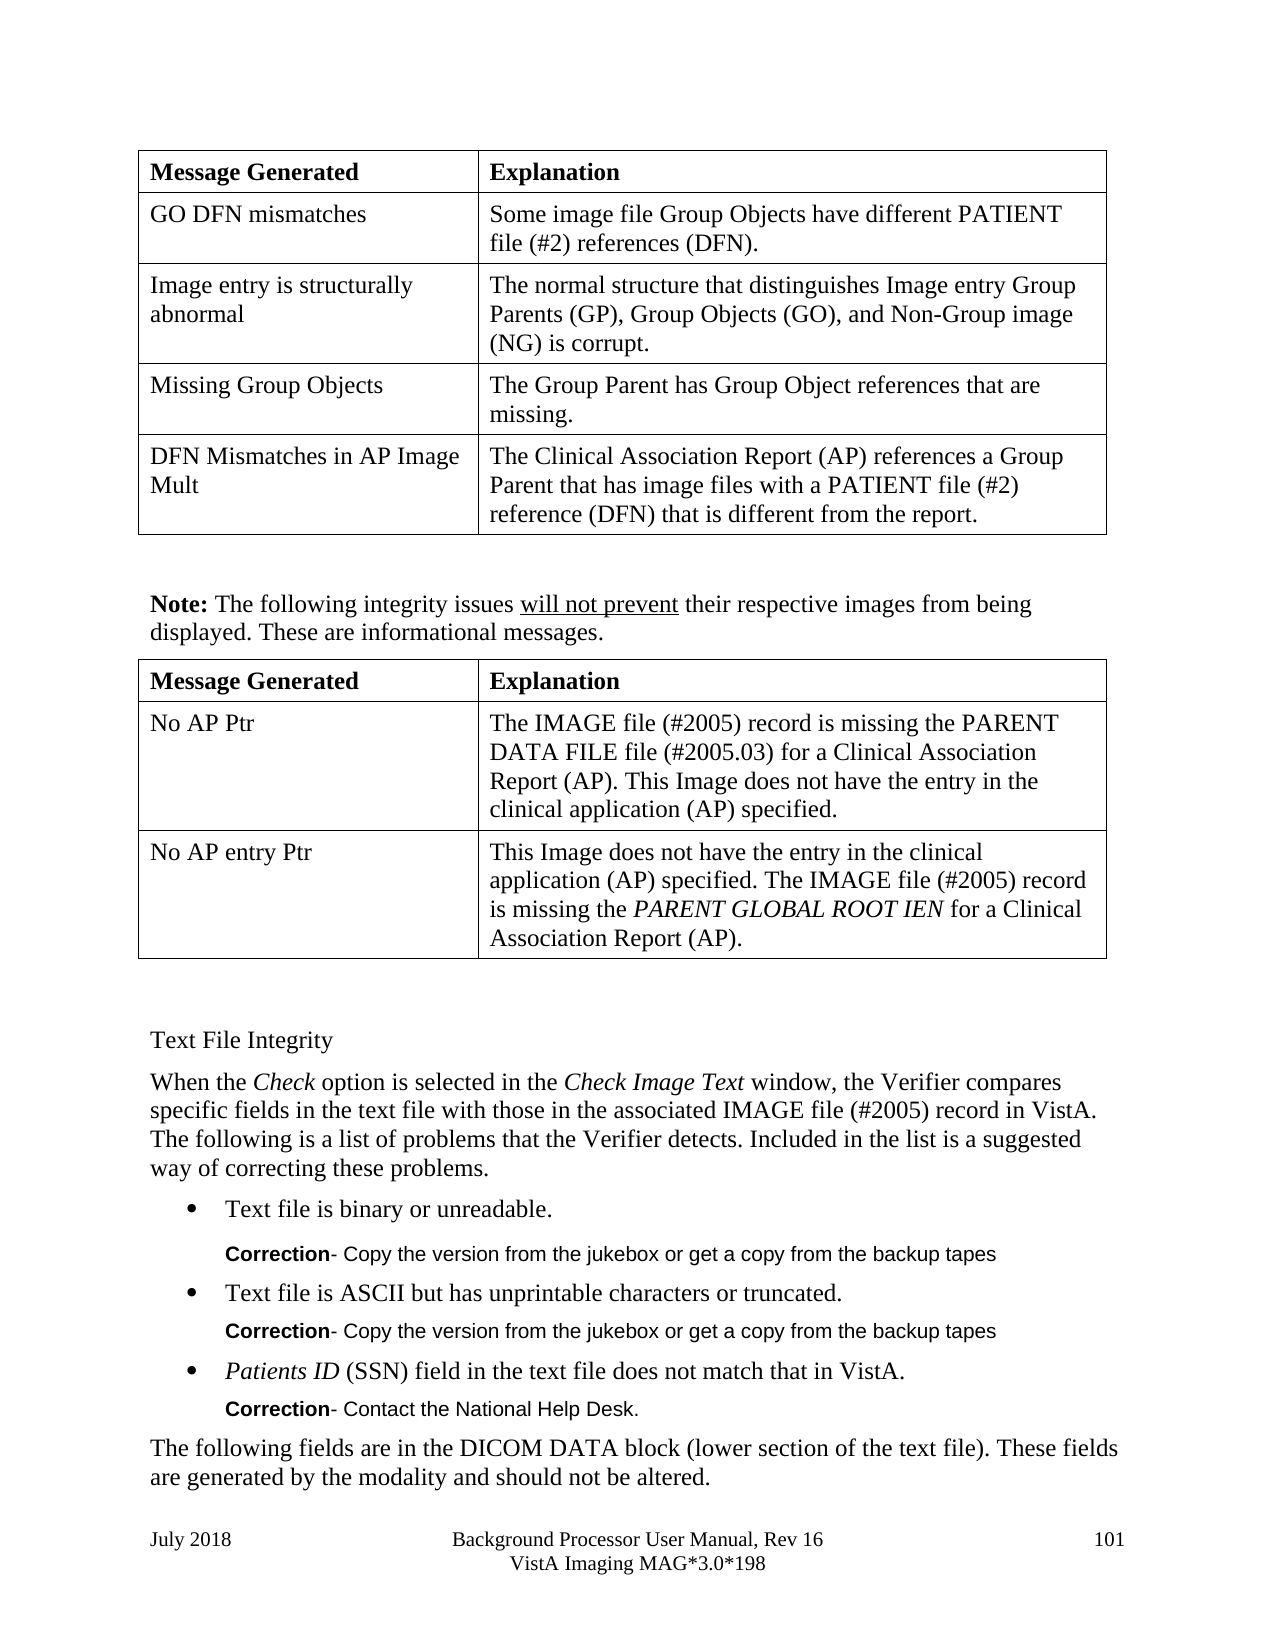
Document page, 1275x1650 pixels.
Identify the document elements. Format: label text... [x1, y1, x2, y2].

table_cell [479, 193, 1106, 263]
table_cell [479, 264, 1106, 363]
list Text file is binary or unreadable. [187, 1194, 1125, 1223]
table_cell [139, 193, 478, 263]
list Patients ID (SSN) field in the text file does not match that in VistA. [187, 1356, 1125, 1384]
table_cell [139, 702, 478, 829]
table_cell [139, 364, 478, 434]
subtitle Text File Integrity [150, 1025, 1125, 1054]
text When the Check option is selected in the Check Image Text window, the Verifier compares specific fields in the text file with those in the associated IMAGE file (#2005) record in VistA. The following is a list of problems that the Verifier detects. Included in the list is a suggested way of correcting these problems. [150, 1067, 1125, 1182]
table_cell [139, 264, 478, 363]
text The following fields are in the DICOM DATA block (lower section of the text file). These fields are generated by the modality and should not be altered. [150, 1433, 1125, 1491]
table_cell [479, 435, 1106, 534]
text Note: The following integrity issues will not prevent their respective images from being displayed. These are informational messages. [150, 589, 1125, 646]
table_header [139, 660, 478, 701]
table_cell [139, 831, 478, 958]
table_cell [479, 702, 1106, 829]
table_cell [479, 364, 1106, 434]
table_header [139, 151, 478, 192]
text Correction- Copy the version from the jukebox or get a copy from the backup tapes [225, 1242, 1125, 1266]
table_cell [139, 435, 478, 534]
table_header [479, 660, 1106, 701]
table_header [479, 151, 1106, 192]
list Text file is ASCII but has unprintable characters or truncated. [187, 1278, 1125, 1307]
text Correction- Copy the version from the jukebox or get a copy from the backup tapes [225, 1319, 1125, 1343]
text Correction- Contact the National Help Desk. [225, 1397, 1125, 1421]
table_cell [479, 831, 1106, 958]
